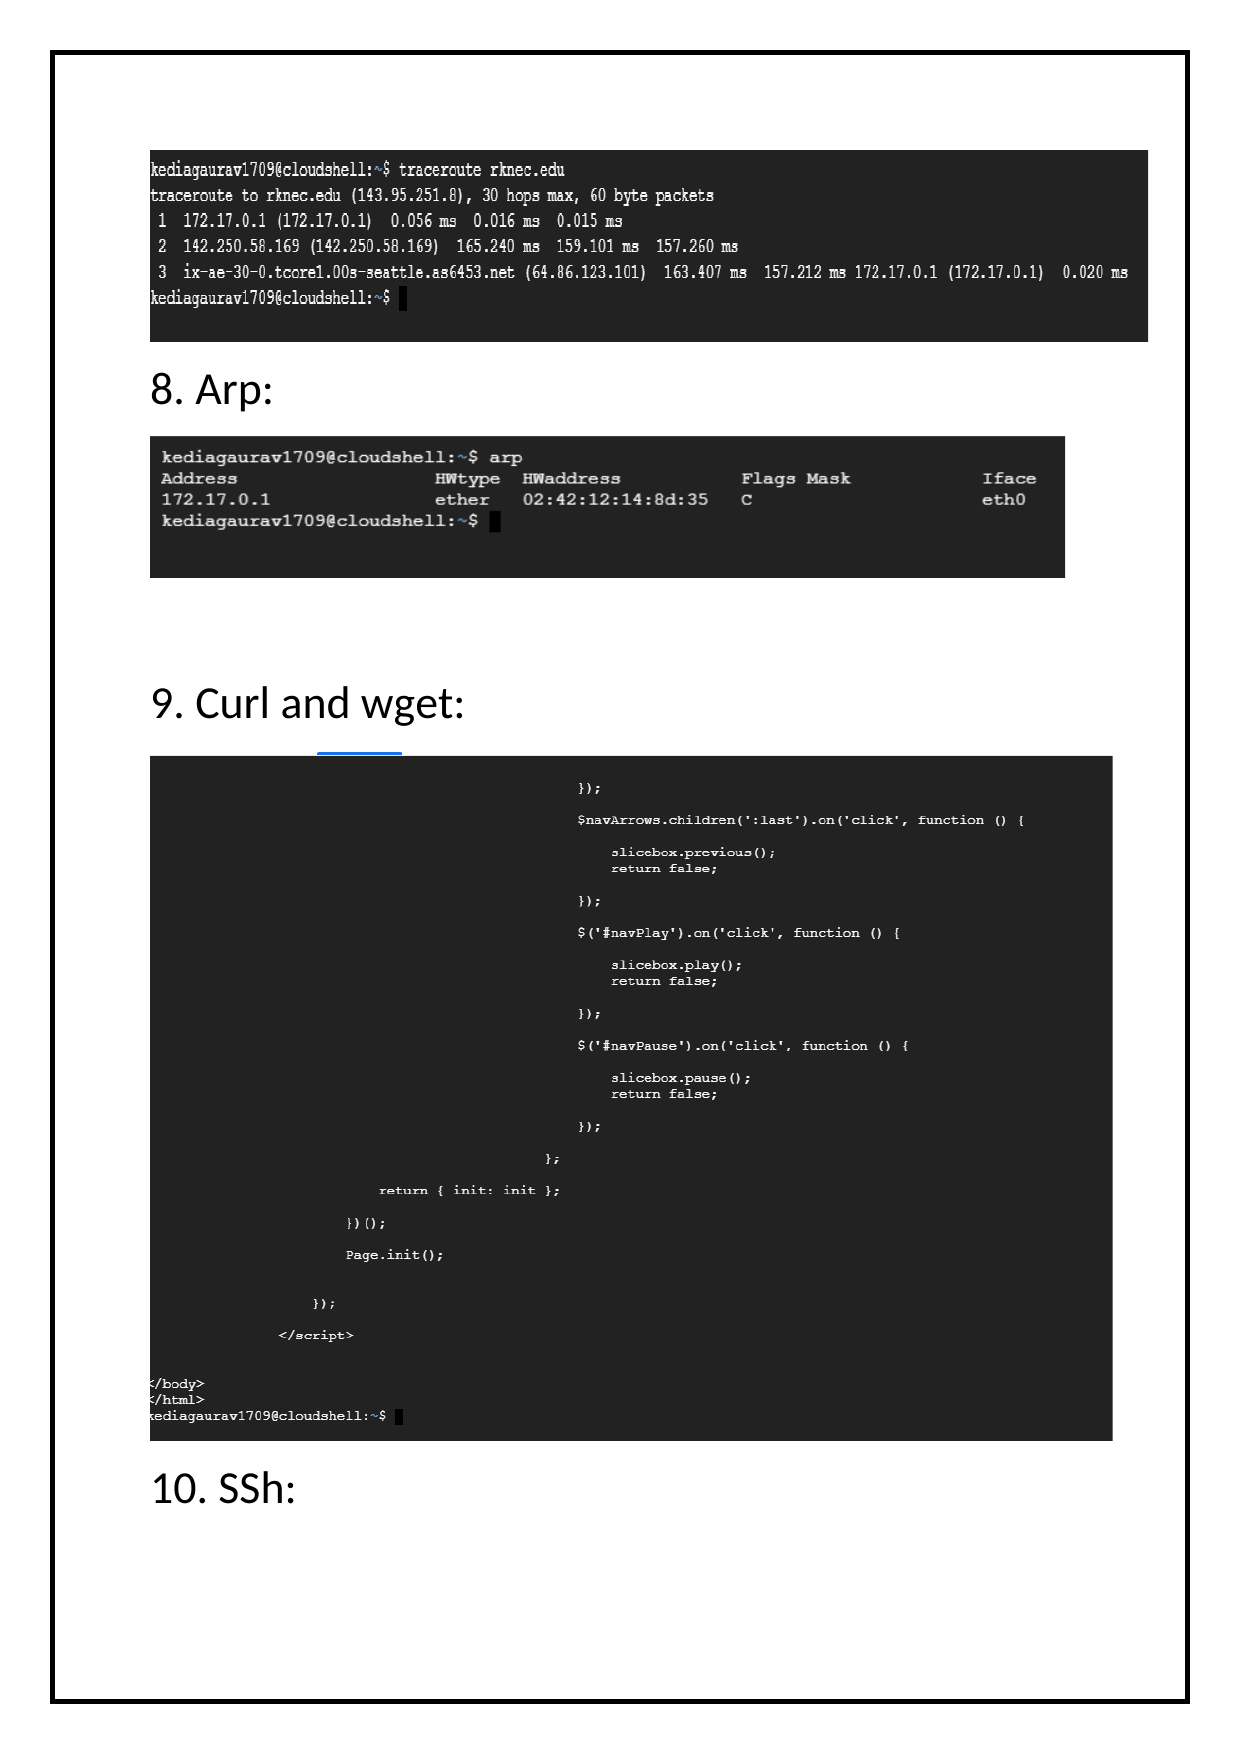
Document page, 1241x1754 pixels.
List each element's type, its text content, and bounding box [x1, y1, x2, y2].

text 8. Arp: [150, 360, 1090, 416]
picture [150, 436, 1066, 578]
text 10. SSh: [150, 1459, 1090, 1515]
picture [150, 750, 1113, 1441]
text 9. Curl and wget: [150, 674, 1090, 730]
picture [150, 150, 1149, 342]
